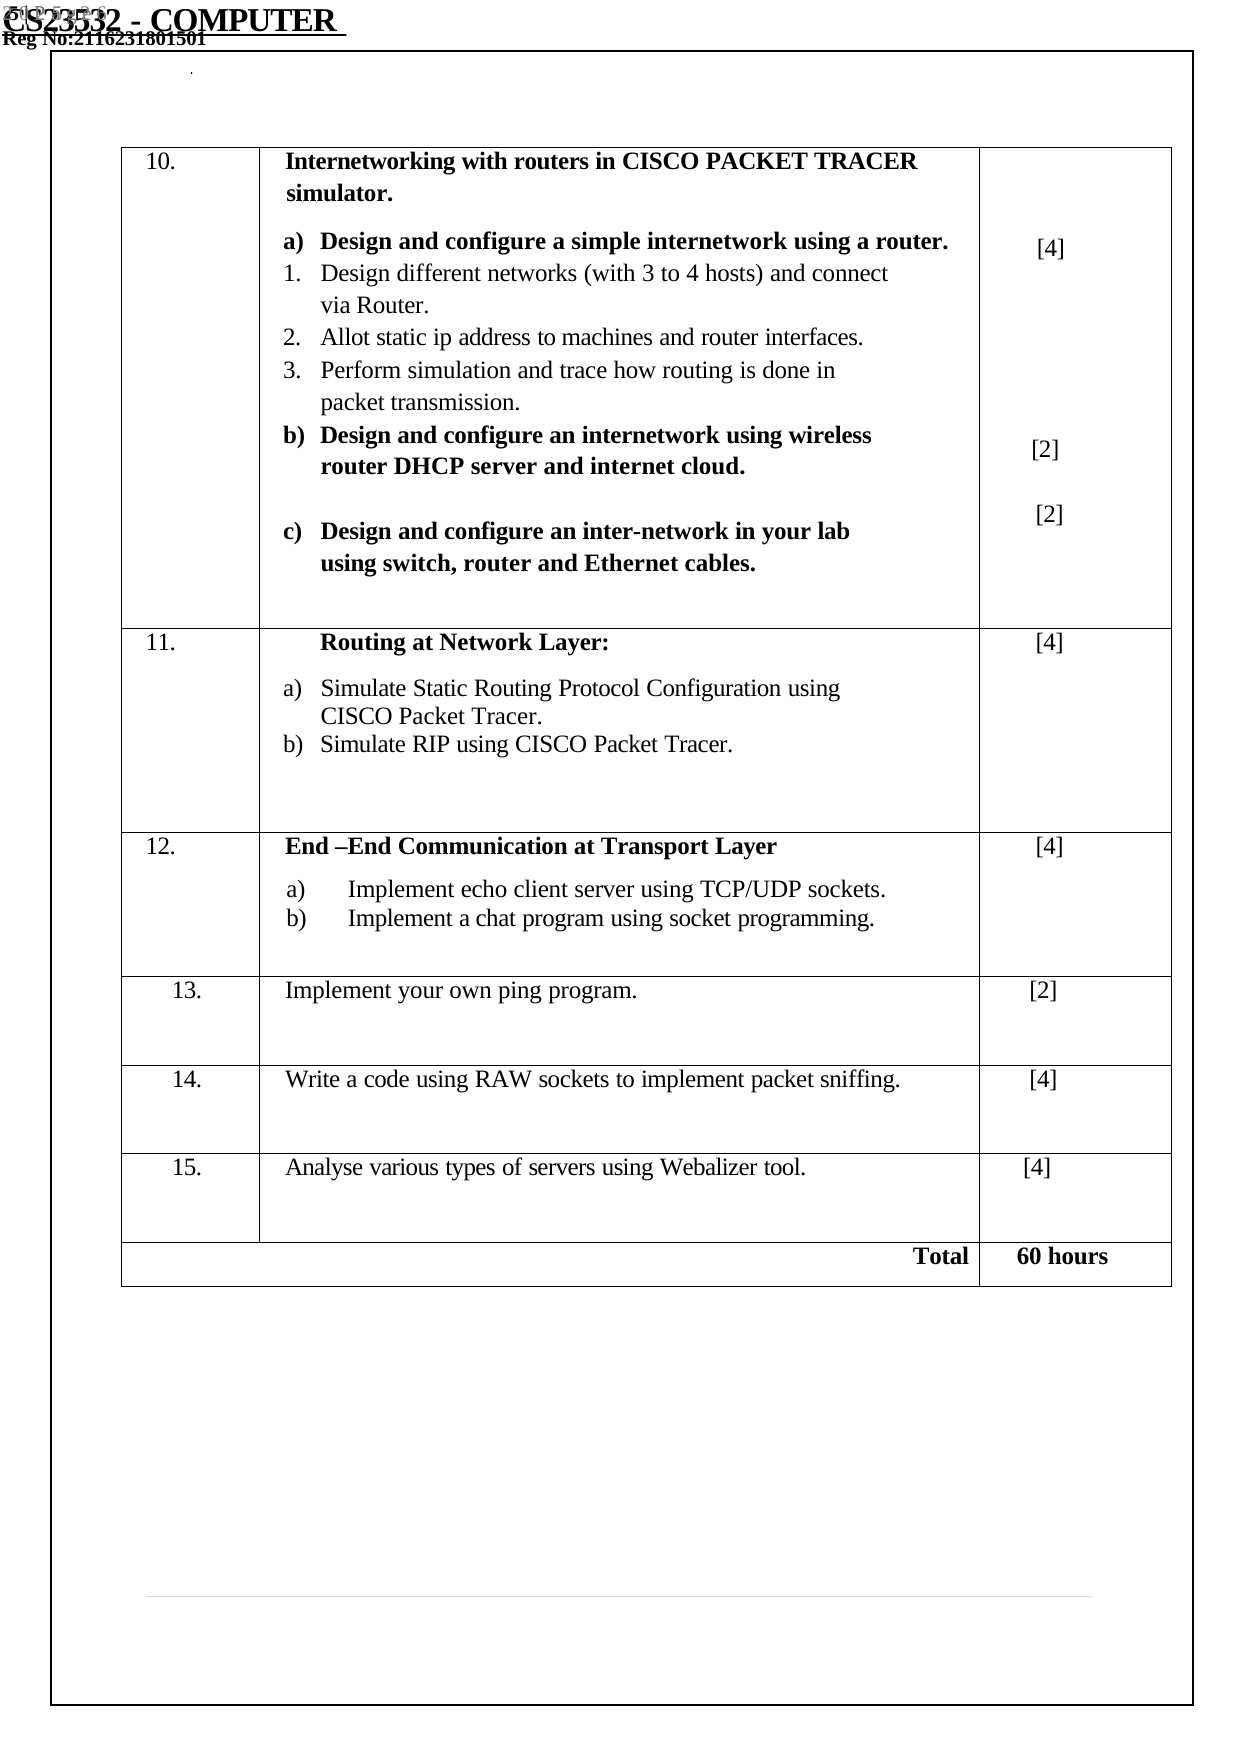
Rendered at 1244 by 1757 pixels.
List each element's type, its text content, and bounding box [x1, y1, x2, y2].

table_cell 14. [122, 1066, 259, 1153]
table_cell 13. [122, 977, 259, 1065]
table_header 10. [122, 148, 259, 627]
table_cell Write a code using RAW sockets to implement packet sniffing. [260, 1066, 979, 1153]
table_cell Total [122, 1243, 979, 1286]
table_cell [4] [980, 1066, 1171, 1153]
table_cell [2] [980, 977, 1171, 1065]
table_cell [4] [980, 1154, 1171, 1242]
table_cell Analyse various types of servers using Webalizer tool. [260, 1154, 979, 1242]
table_cell End –End Communication at Transport Layer Implement echo client server using TCP/UDP sockets. Implement a chat program using socket programming. [260, 833, 979, 976]
table_header Internetworking with routers in CISCO PACKET TRACER simulator. Design and configure a simple internetwork using a router. Design different networks (with 3 to 4 hosts) and connect via Router. Allot static ip address to machines and router interfaces. Perform simulation and trace how routing is done in packet transmission. Design and configure an internetwork using wireless router DHCP server and internet cloud. Design and configure an inter-network in your lab using switch, router and Ethernet cables. [260, 148, 979, 627]
table_cell 15. [122, 1154, 259, 1242]
table_cell [4] [980, 833, 1171, 976]
table_cell Implement your own ping program. [260, 977, 979, 1065]
table_cell 11. [122, 629, 259, 832]
table_header [4] [2] [2] [980, 148, 1171, 627]
table_cell [4] [980, 629, 1171, 832]
table_cell 60 hours [980, 1243, 1171, 1286]
table_cell 12. [122, 833, 259, 976]
table_cell Routing at Network Layer: Simulate Static Routing Protocol Configuration using CISCO Packet Tracer. Simulate RIP using CISCO Packet Tracer. [260, 629, 979, 832]
